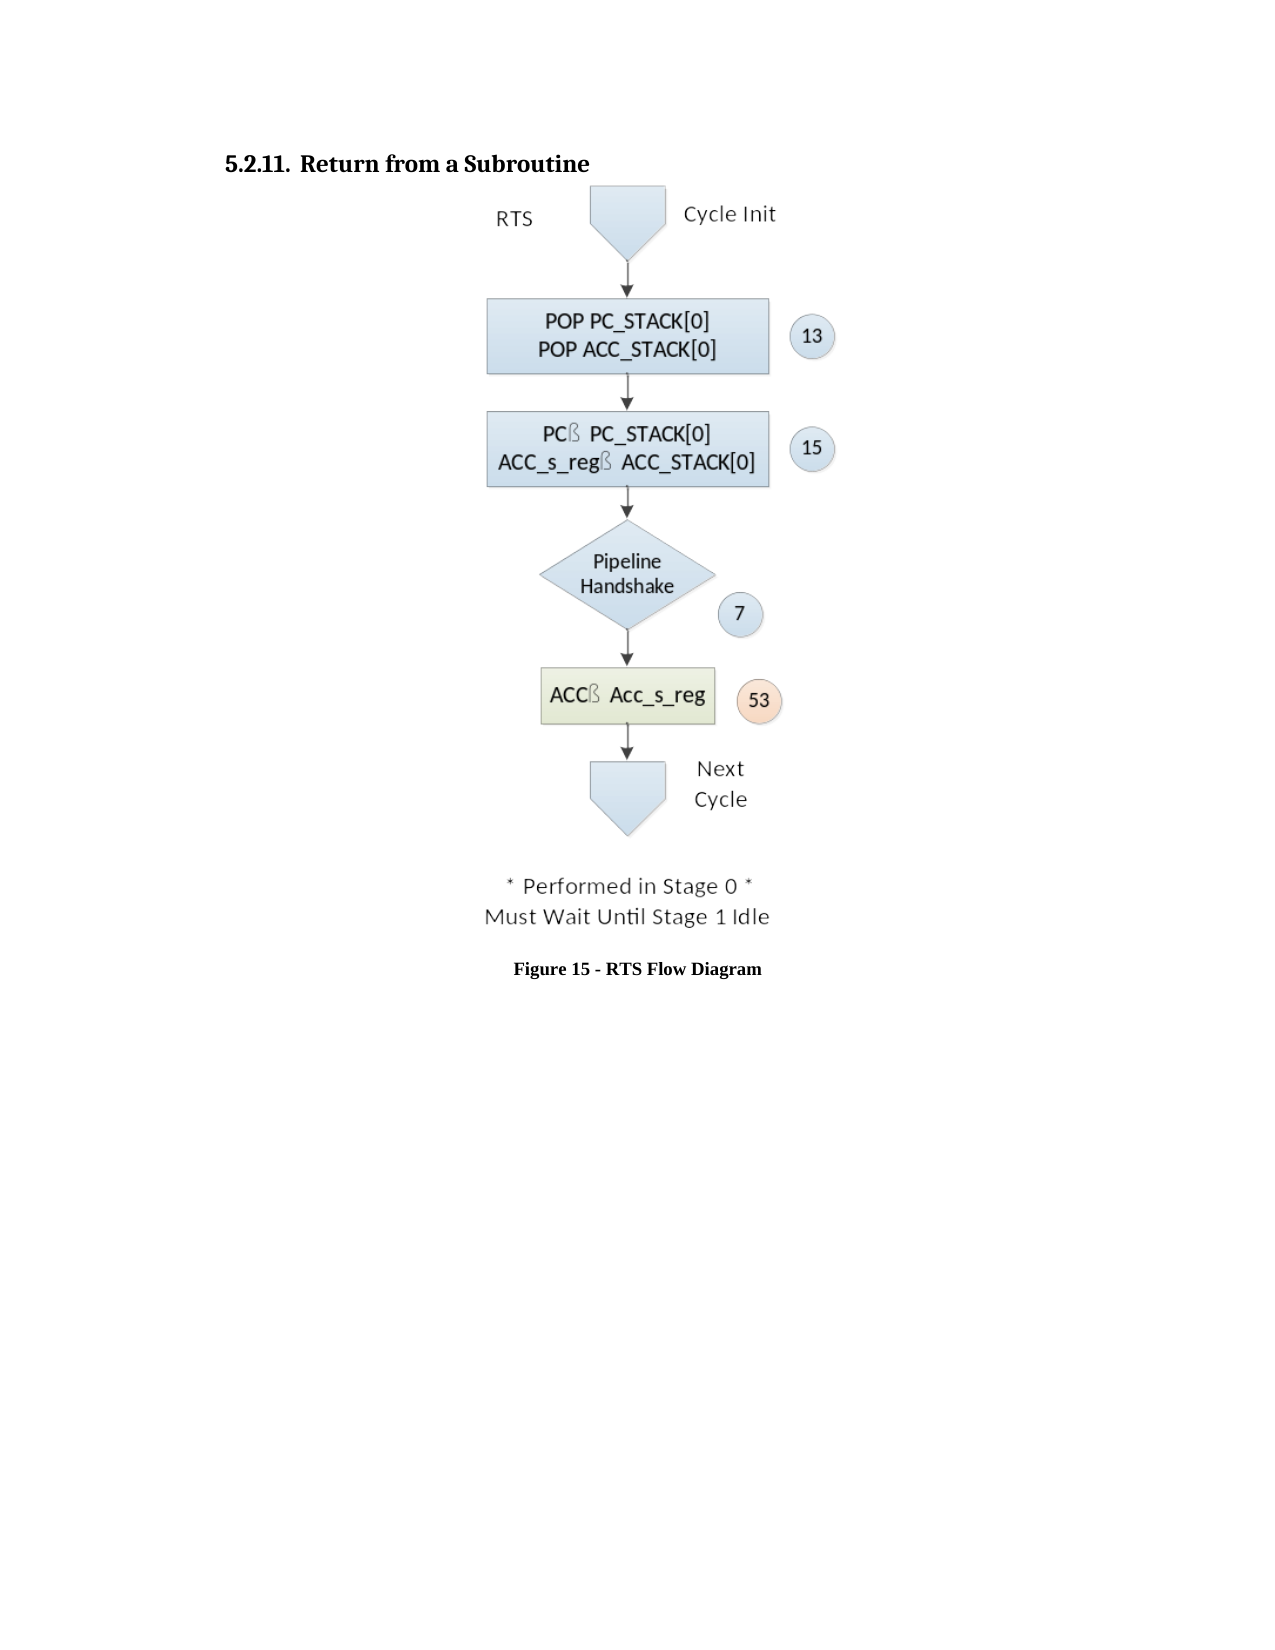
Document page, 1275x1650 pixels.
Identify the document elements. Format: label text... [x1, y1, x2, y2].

text Figure 15 - RTS Flow Diagram [150, 958, 1125, 979]
subtitle Return from a Subroutine [225, 150, 1125, 179]
